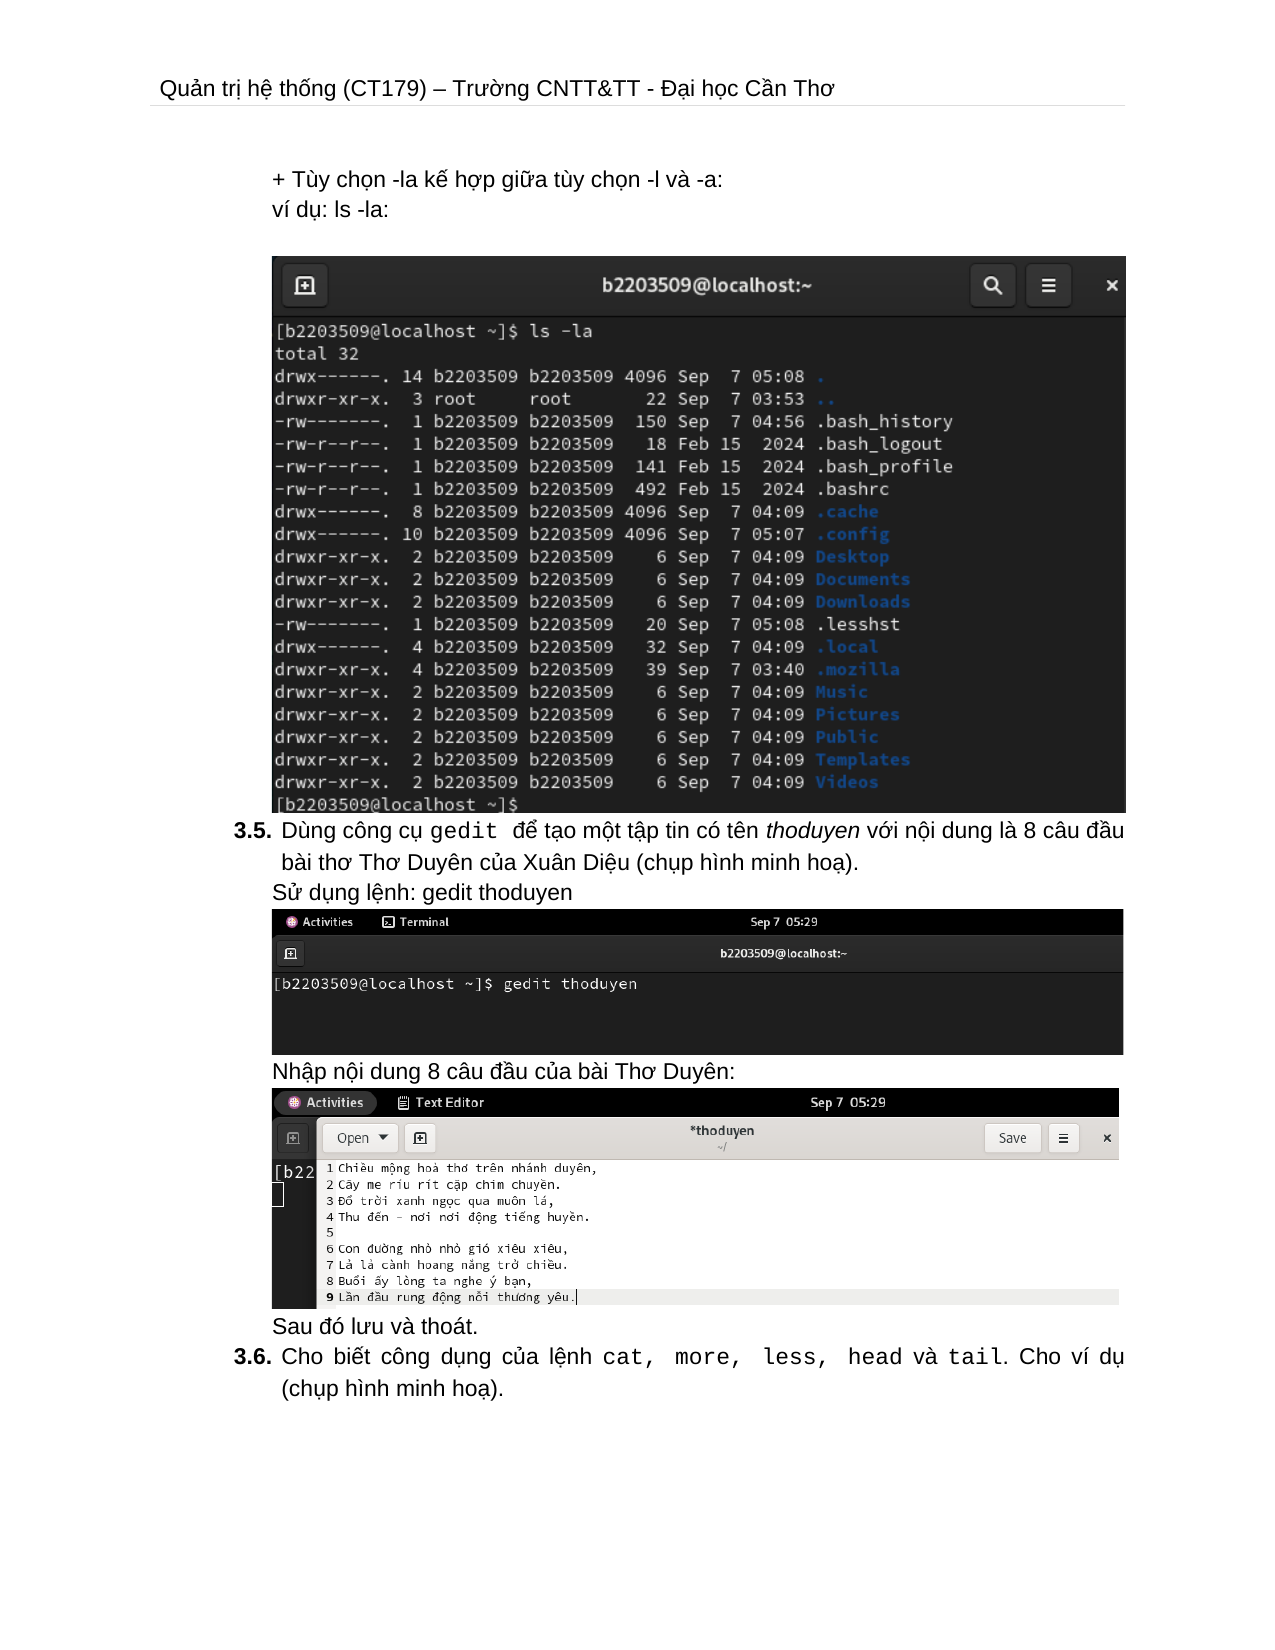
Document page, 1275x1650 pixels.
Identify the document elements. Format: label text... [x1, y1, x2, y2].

picture [271, 256, 1126, 813]
picture [271, 909, 1124, 1055]
list + Tùy chọn -la kế hợp giữa tùy chọn -l và -a: [272, 166, 1125, 192]
list Sử dụng lệnh: gedit thoduyen [272, 879, 1125, 906]
picture [271, 1088, 1119, 1309]
list Sau đó lưu và thoát. [272, 1313, 1125, 1339]
list Cho biết công dụng của lệnh cat, more, less, head và tail. Cho ví dụ (chụp hình minh hoạ). [272, 1343, 1125, 1402]
list Dùng công cụ gedit để tạo một tập tin có tên thoduyen với nội dung là 8 câu đầu bài thơ Thơ Duyên của Xuân Diệu (chụp hình minh hoạ). [272, 817, 1125, 875]
list ví dụ: ls -la: [272, 196, 1125, 222]
list Nhập nội dung 8 câu đầu của bài Thơ Duyên: [272, 1058, 1125, 1084]
